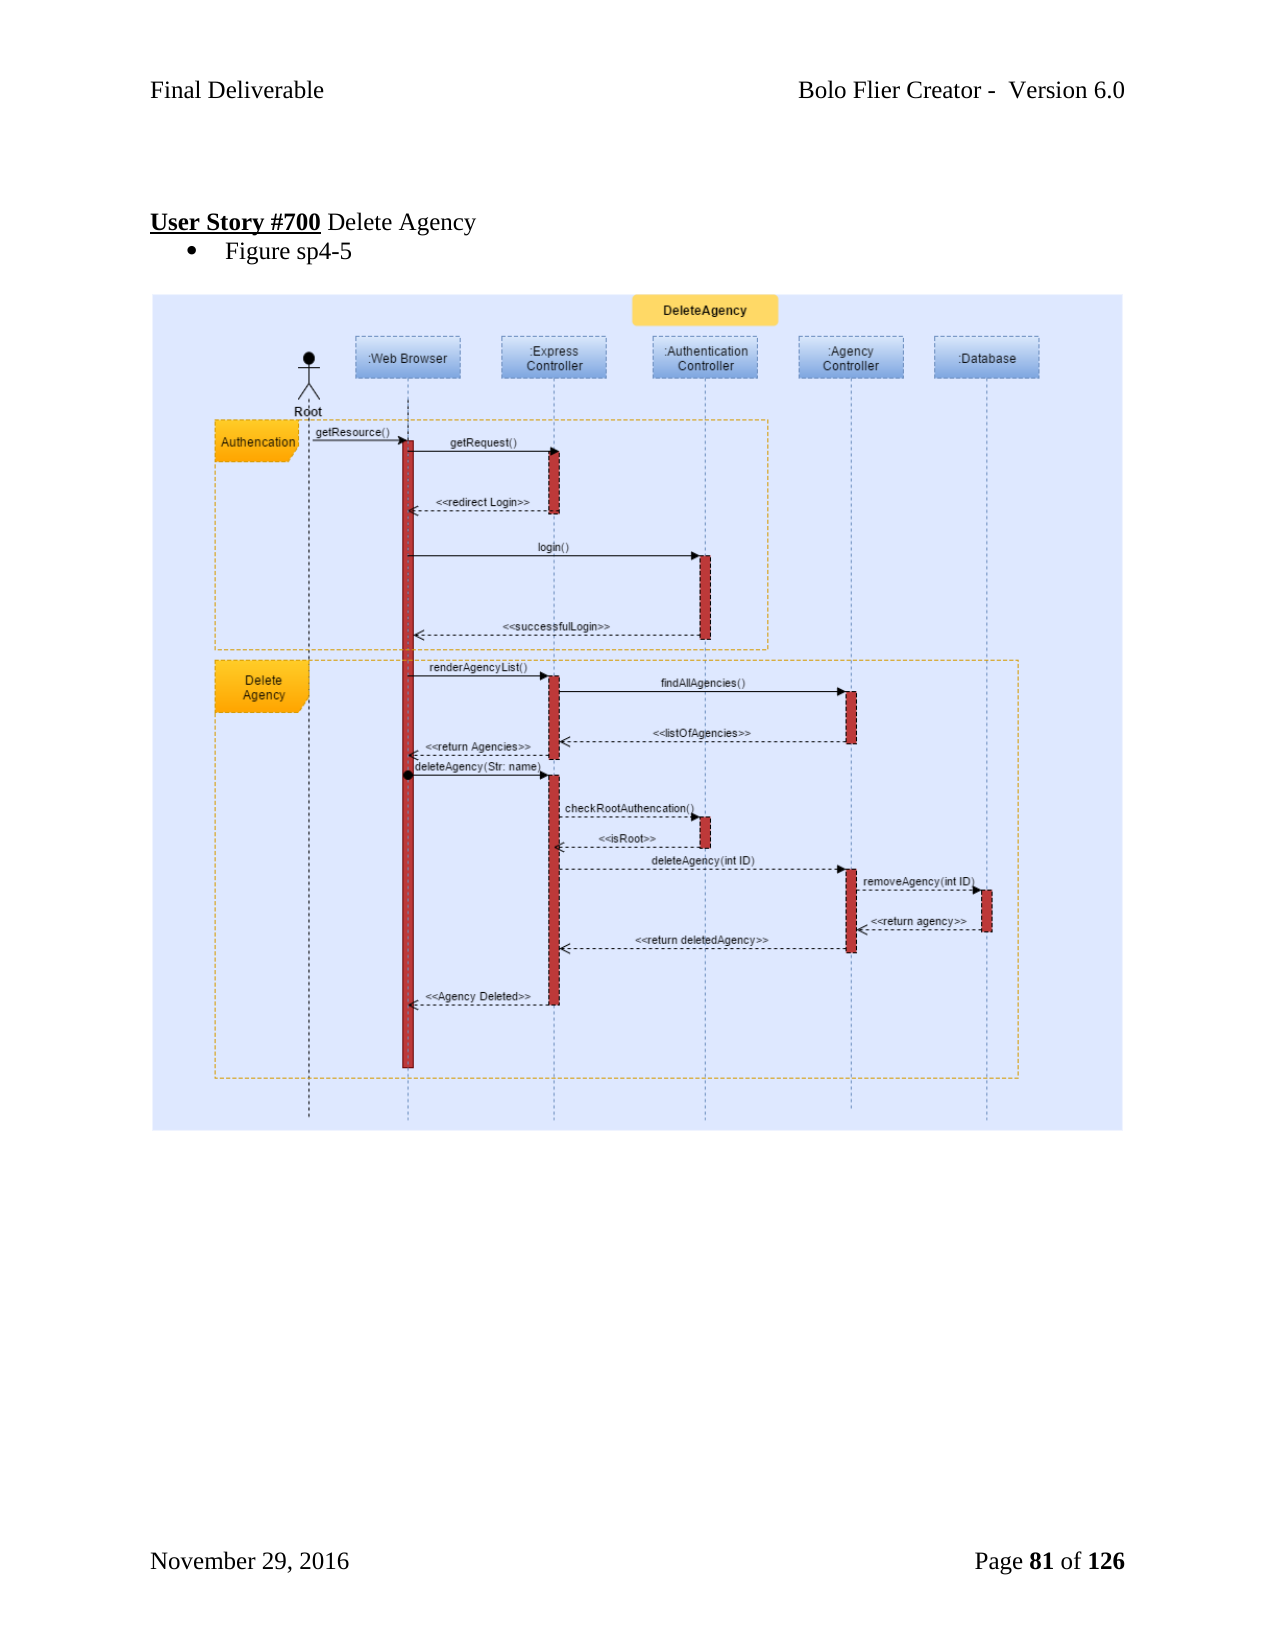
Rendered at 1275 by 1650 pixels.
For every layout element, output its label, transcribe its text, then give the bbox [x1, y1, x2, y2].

list Figure sp4-5 [187, 236, 1125, 265]
picture [151, 293, 1124, 1132]
text User Story #700 Delete Agency [150, 207, 1125, 236]
